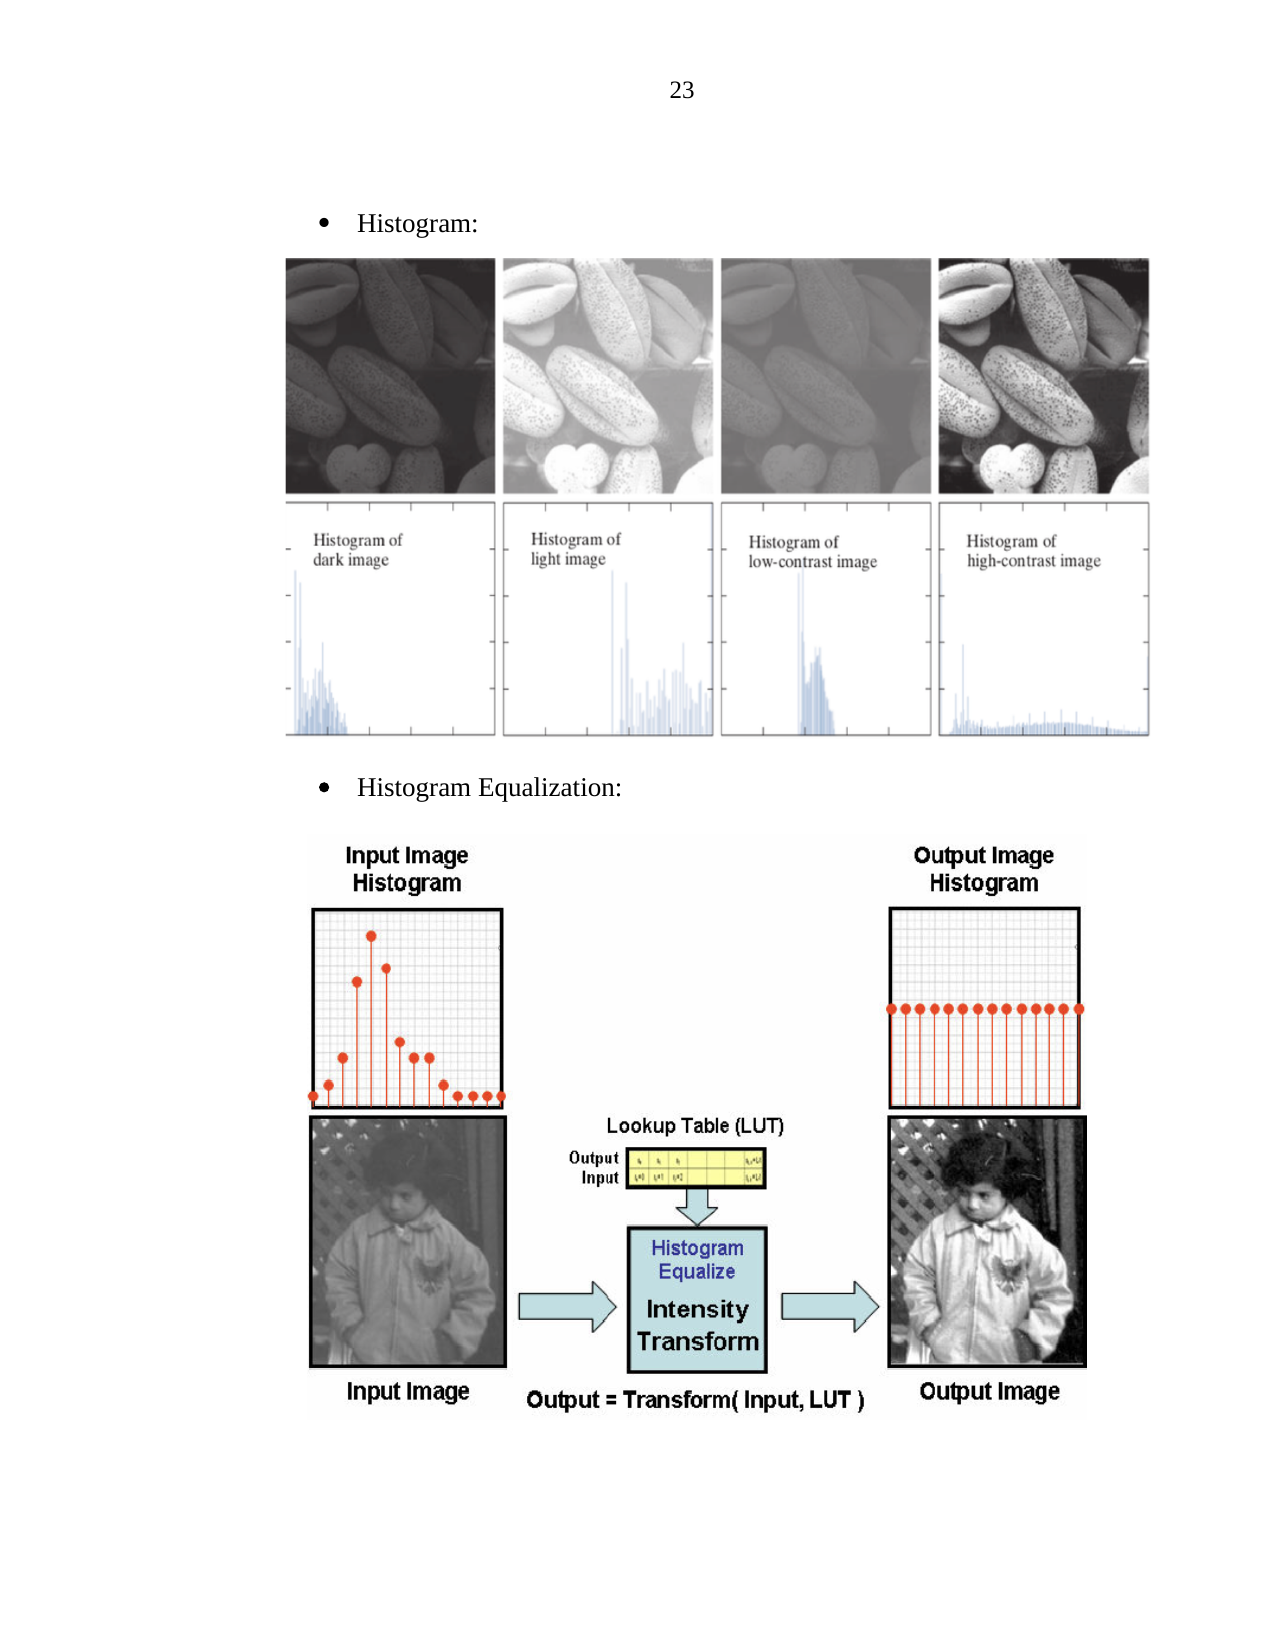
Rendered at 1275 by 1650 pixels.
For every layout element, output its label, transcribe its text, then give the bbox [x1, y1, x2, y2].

picture [281, 253, 1157, 744]
list Histogram Equalization: [319, 772, 1157, 803]
picture [281, 818, 1151, 1442]
list Histogram: [319, 207, 1157, 238]
